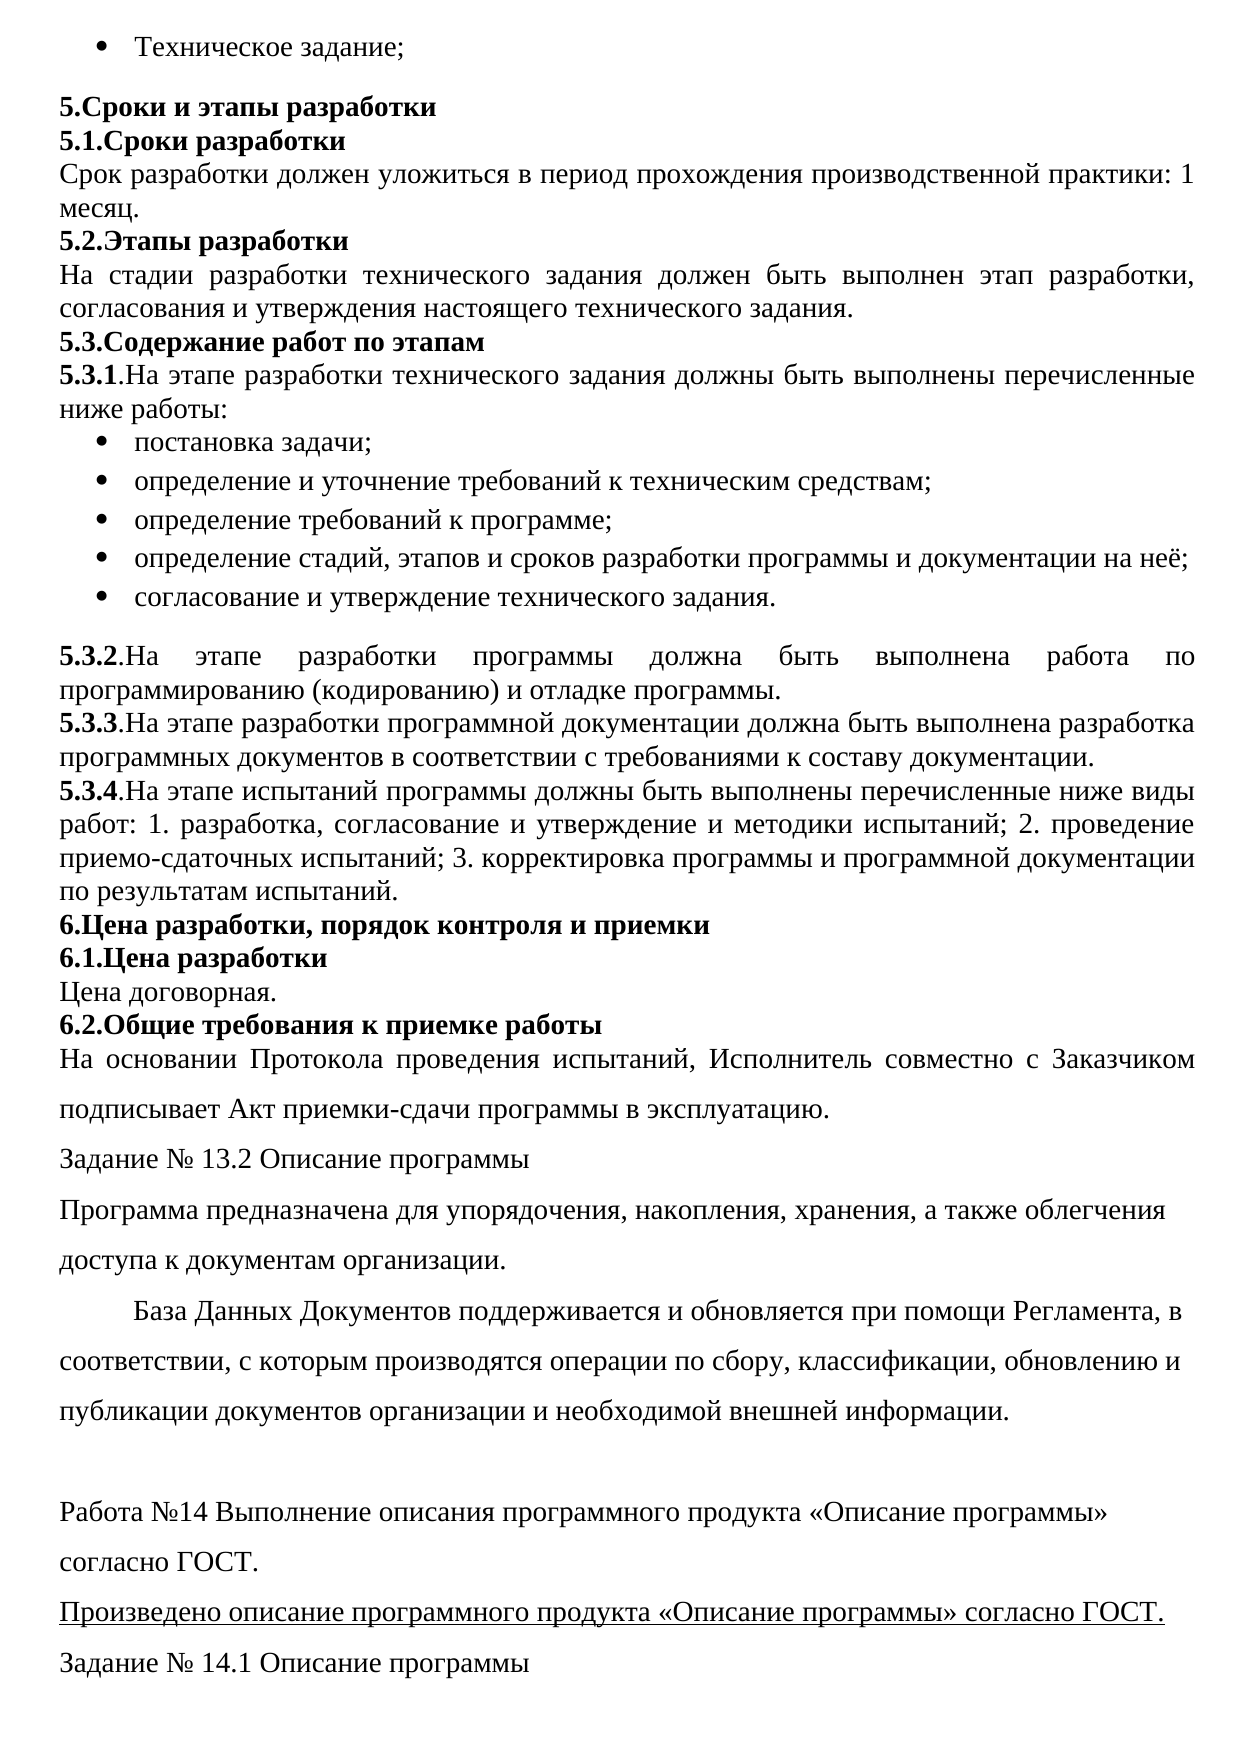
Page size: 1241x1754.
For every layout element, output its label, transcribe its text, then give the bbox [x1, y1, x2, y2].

text 5.3.1.На этапе разработки технического задания должны быть выполнены перечисленные ниже работы: [59, 357, 1196, 424]
text публикации документов организации и необходимой внешней информации. [59, 1393, 1196, 1427]
list постановка задачи; [97, 424, 1196, 458]
list Техническое задание; [97, 29, 1196, 63]
text Задание № 13.2 Описание программы [59, 1142, 1196, 1175]
text 5.Сроки и этапы разработки [59, 89, 1196, 123]
text 5.3.Содержание работ по этапам [59, 324, 1196, 357]
list согласование и утверждение технического задания. [97, 579, 1196, 613]
text На стадии разработки технического задания должен быть выполнен этап разработки, согласования и утверждения настоящего технического задания. [59, 257, 1196, 324]
text 6.2.Общие требования к приемке работы [59, 1007, 1196, 1041]
text 6.Цена разработки, порядок контроля и приемки [59, 907, 1196, 940]
text 5.3.3.На этапе разработки программной документации должна быть выполнена разработка программных документов в соответствии с требованиями к составу документации. [59, 706, 1196, 773]
text База Данных Документов поддерживается и обновляется при помощи Регламента, в [59, 1293, 1196, 1326]
text Задание № 14.1 Описание программы [59, 1645, 1196, 1678]
text соответствии, с которым производятся операции по сбору, классификации, обновлению и [59, 1343, 1196, 1376]
text Произведено описание программного продукта «Описание программы» согласно ГОСТ. [59, 1594, 1196, 1628]
text Работа №14 Выполнение описания программного продукта «Описание программы» согласно ГОСТ. [59, 1494, 1196, 1578]
text 5.2.Этапы разработки [59, 223, 1196, 257]
list определение требований к программе; [97, 502, 1196, 535]
text 5.3.2.На этапе разработки программы должна быть выполнена работа по программированию (кодированию) и отладке программы. [59, 638, 1196, 706]
text 5.1.Сроки разработки [59, 123, 1196, 156]
text 6.1.Цена разработки [59, 940, 1196, 974]
list определение стадий, этапов и сроков разработки программы и документации на неё; [97, 540, 1196, 574]
text Срок разработки должен уложиться в период прохождения производственной практики: 1 месяц. [59, 156, 1196, 223]
text На основании Протокола проведения испытаний, Исполнитель совместно с Заказчиком подписывает Акт приемки-сдачи программы в эксплуатацию. [59, 1041, 1196, 1125]
text Программа предназначена для упорядочения, накопления, хранения, а также облегчения доступа к документам организации. [59, 1192, 1196, 1276]
text 5.3.4.На этапе испытаний программы должны быть выполнены перечисленные ниже виды работ: 1. разработка, согласование и утверждение и методики испытаний; 2. проведение приемо-сдаточных испытаний; 3. корректировка программы и программной документации по результатам испытаний. [59, 773, 1196, 907]
text Цена договорная. [59, 974, 1196, 1007]
list определение и уточнение требований к техническим средствам; [97, 463, 1196, 497]
